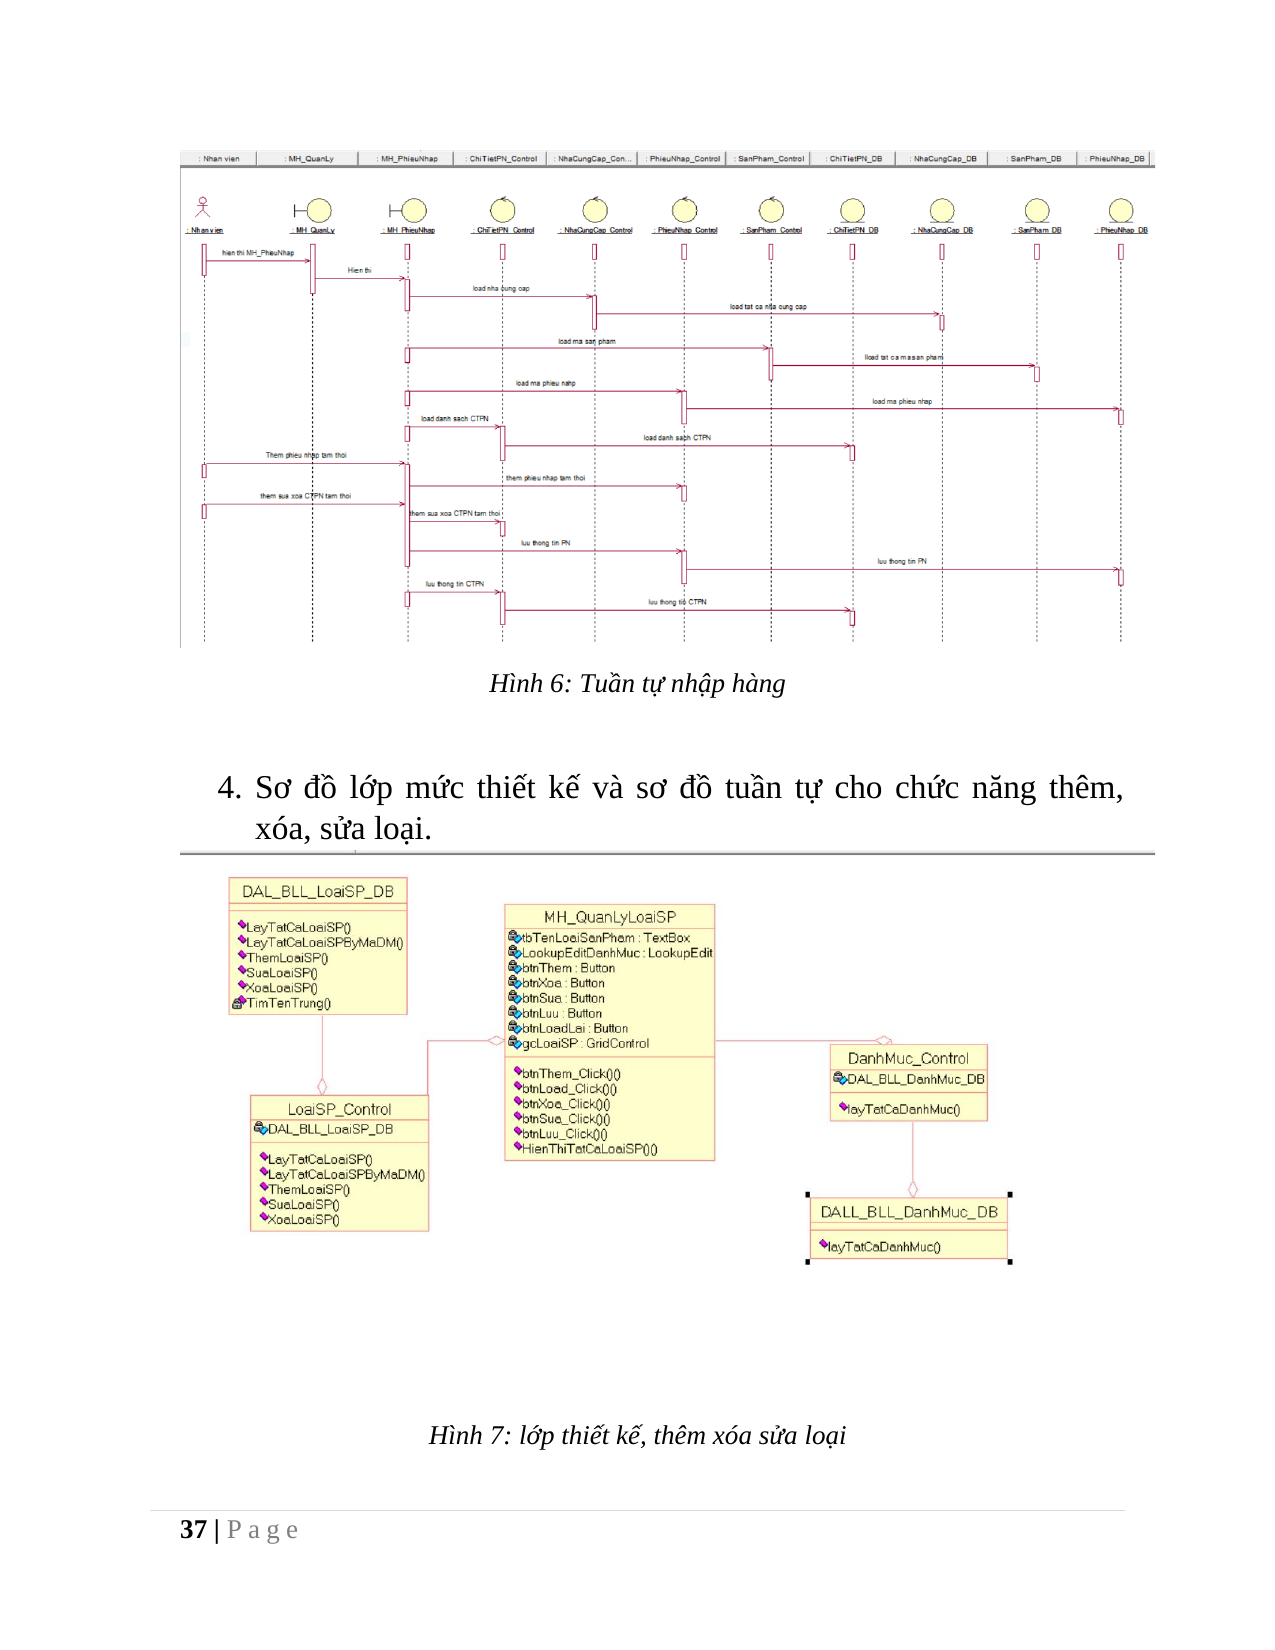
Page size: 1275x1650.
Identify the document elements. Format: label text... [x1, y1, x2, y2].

picture [180, 850, 1155, 1400]
subtitle Sơ đồ lớp mức thiết kế và sơ đồ tuần tự cho chức năng thêm, xóa, sửa loại. [217, 767, 1125, 847]
picture [180, 150, 1155, 648]
